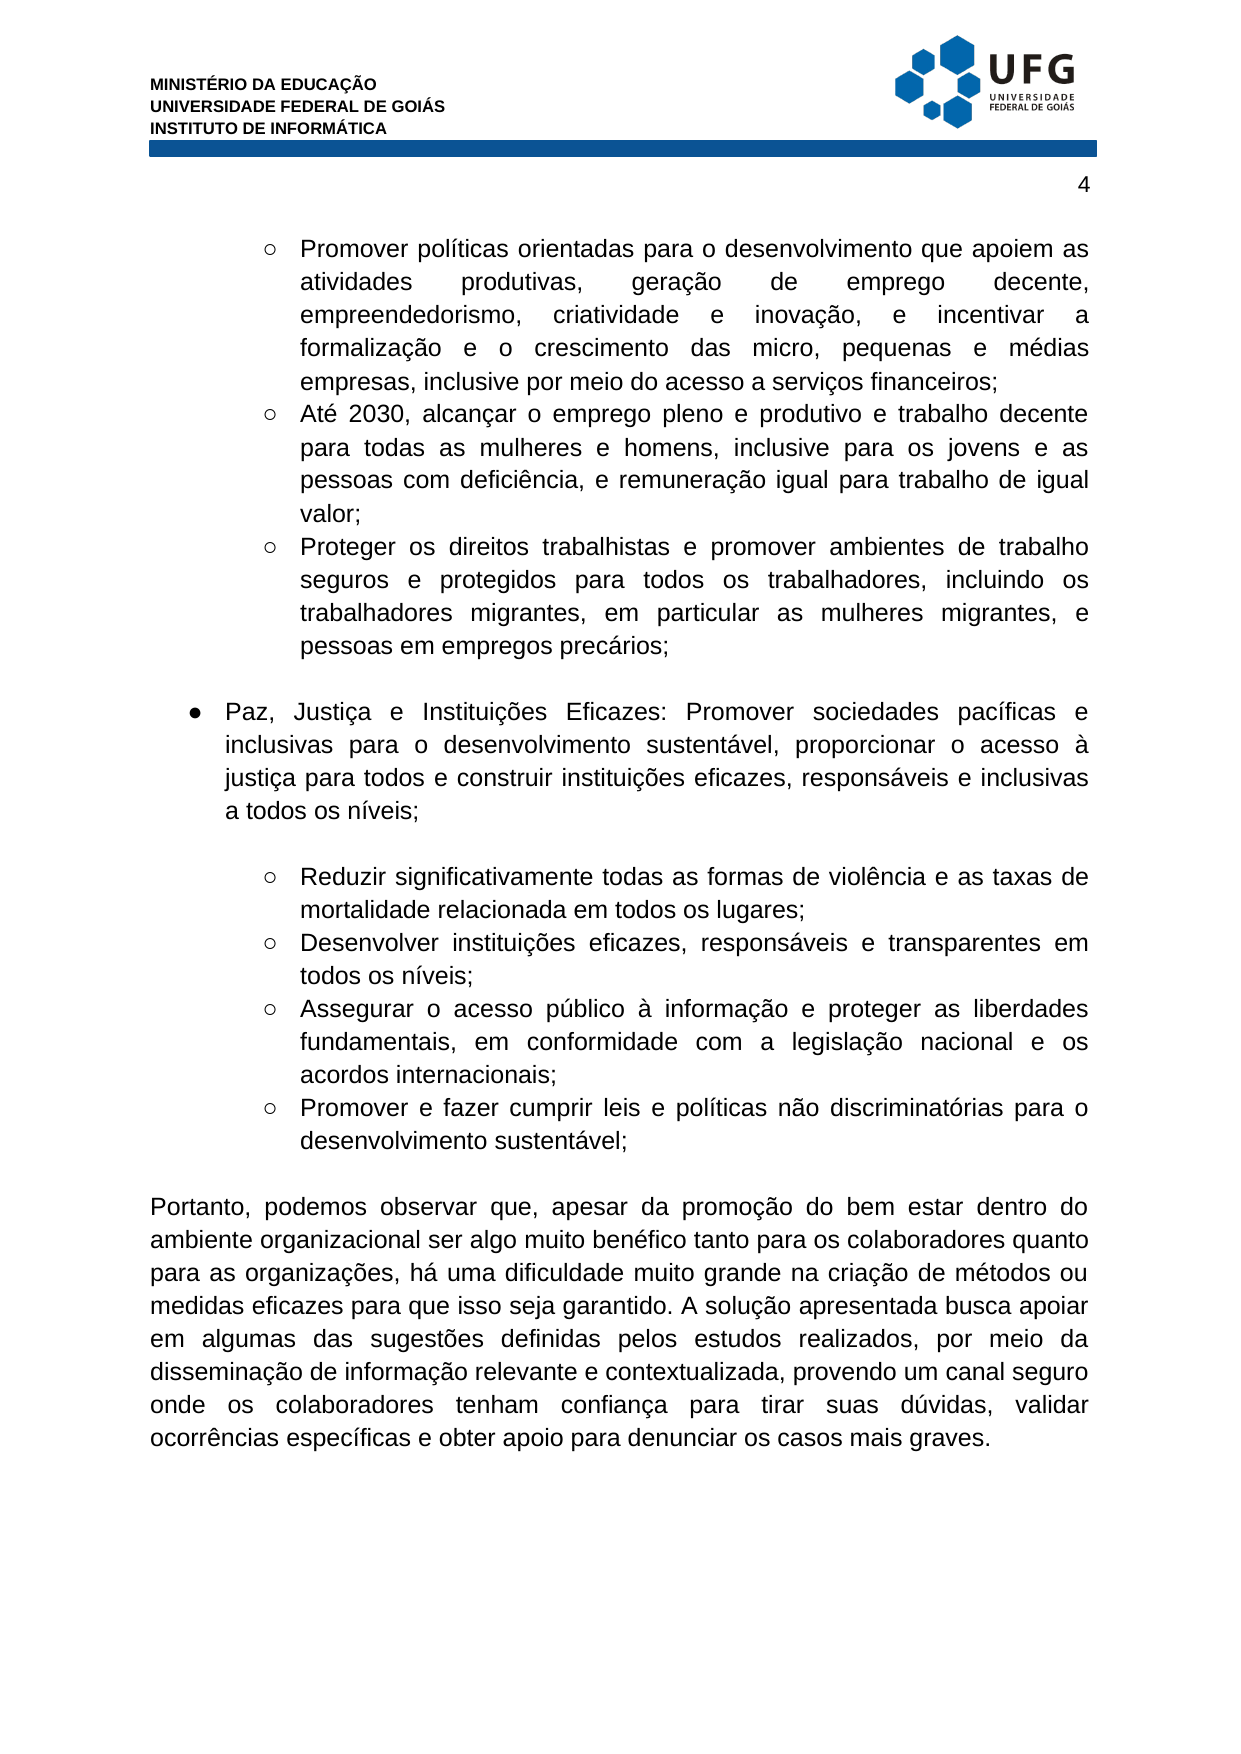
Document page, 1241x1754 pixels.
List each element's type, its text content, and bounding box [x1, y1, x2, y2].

list Promover e fazer cumprir leis e políticas não discriminatórias para o desenvolvimento sustentável; [262, 1093, 1090, 1155]
list Desenvolver instituições eficazes, responsáveis e transparentes em todos os níveis; [262, 928, 1090, 989]
list Paz, Justiça e Instituições Eficazes: Promover sociedades pacíficas e inclusivas para o desenvolvimento sustentável, proporcionar o acesso à justiça para todos e construir instituições eficazes, responsáveis e inclusivas a todos os níveis; [187, 697, 1090, 824]
text Portanto, podemos observar que, apesar da promoção do bem estar dentro do ambiente organizacional ser algo muito benéfico tanto para os colaboradores quanto para as organizações, há uma dificuldade muito grande na criação de métodos ou medidas eficazes para que isso seja garantido. A solução apresentada busca apoiar em algumas das sugestões definidas pelos estudos realizados, por meio da disseminação de informação relevante e contextualizada, provendo um canal seguro onde os colaboradores tenham confiança para tirar suas dúvidas, validar ocorrências específicas e obter apoio para denunciar os casos mais graves. [150, 1192, 1090, 1452]
picture [895, 32, 1090, 129]
list Proteger os direitos trabalhistas e promover ambientes de trabalho seguros e protegidos para todos os trabalhadores, incluindo os trabalhadores migrantes, em particular as mulheres migrantes, e pessoas em empregos precários; [262, 532, 1090, 659]
list Assegurar o acesso público à informação e proteger as liberdades fundamentais, em conformidade com a legislação nacional e os acordos internacionais; [262, 994, 1090, 1089]
list Promover políticas orientadas para o desenvolvimento que apoiem as atividades produtivas, geração de emprego decente, empreendedorismo, criatividade e inovação, e incentivar a formalização e o crescimento das micro, pequenas e médias empresas, inclusive por meio do acesso a serviços financeiros; [262, 234, 1090, 395]
list Reduzir significativamente todas as formas de violência e as taxas de mortalidade relacionada em todos os lugares; [262, 862, 1090, 923]
list Até 2030, alcançar o emprego pleno e produtivo e trabalho decente para todas as mulheres e homens, inclusive para os jovens e as pessoas com deficiência, e remuneração igual para trabalho de igual valor; [262, 399, 1090, 527]
